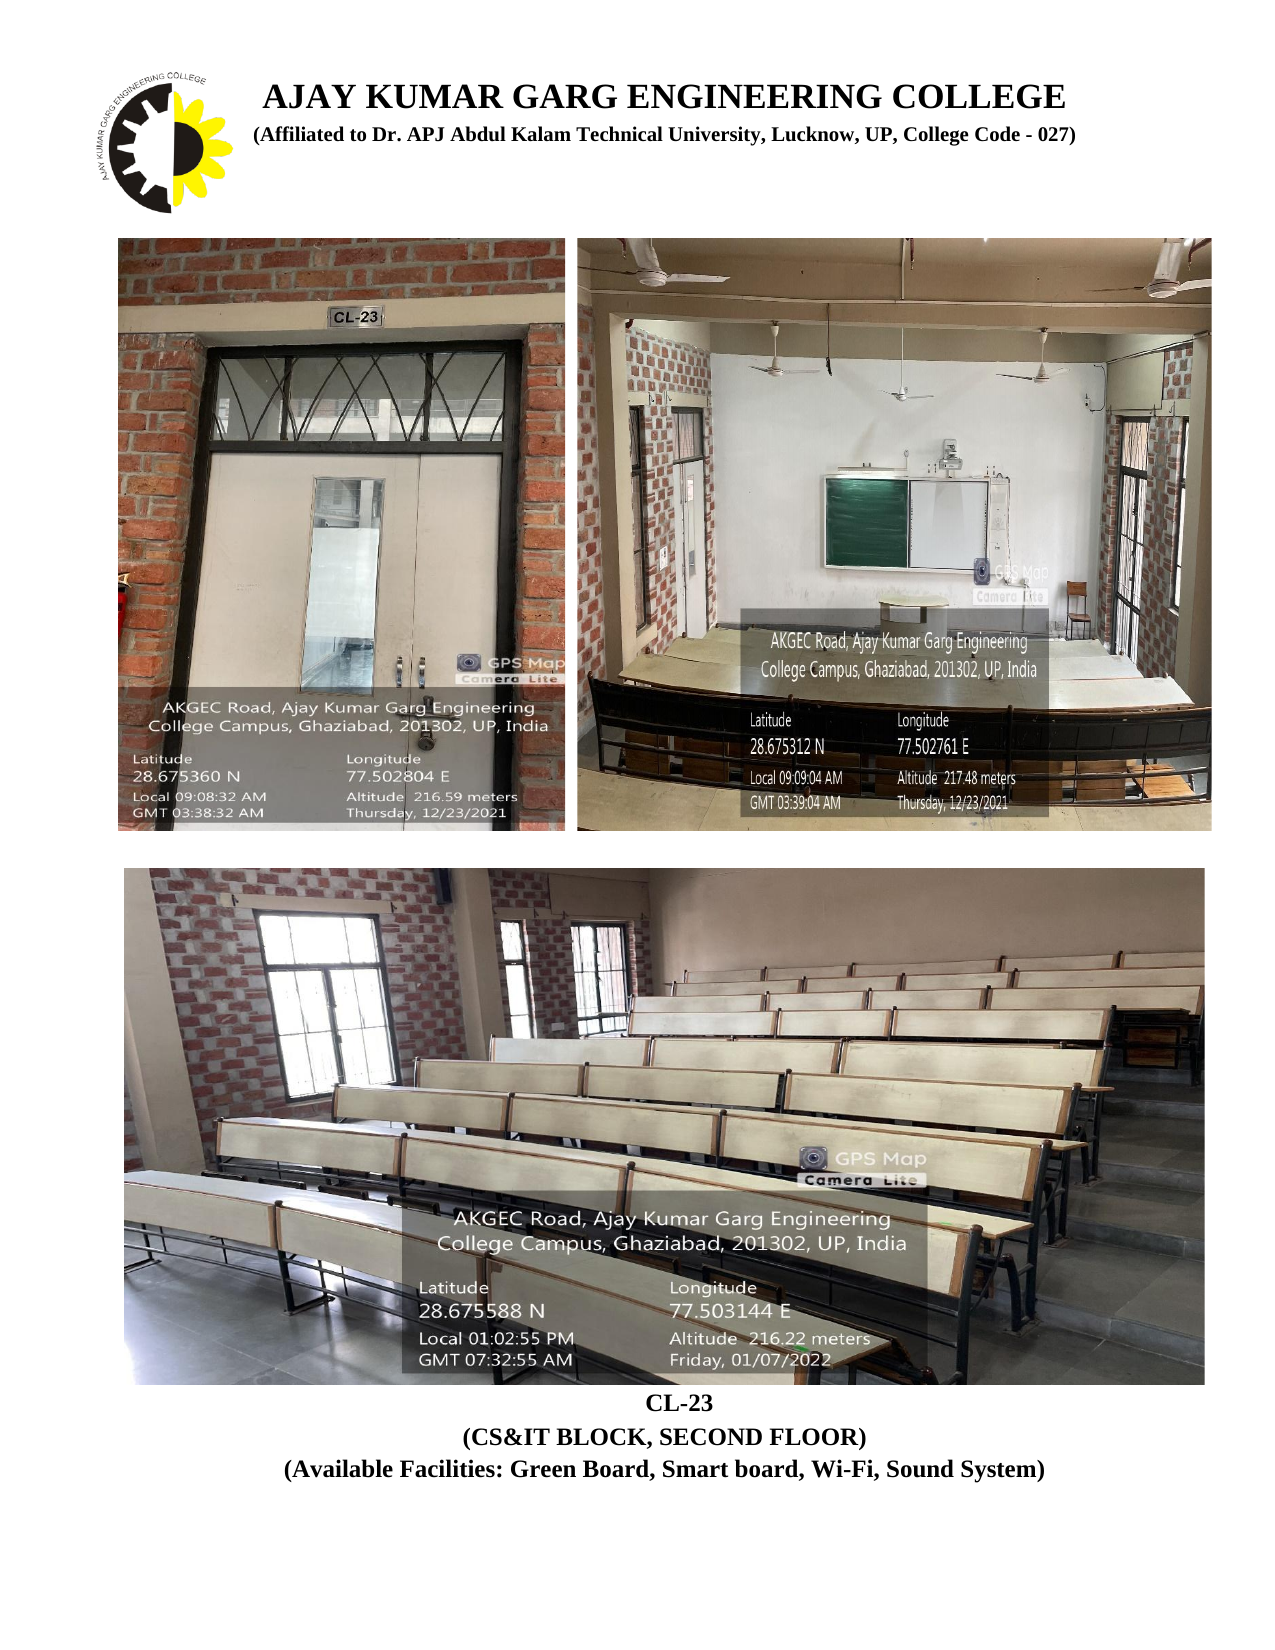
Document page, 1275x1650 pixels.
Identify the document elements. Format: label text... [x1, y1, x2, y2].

picture [96, 72, 240, 215]
picture [124, 868, 1205, 1385]
text (Available Facilities: Green Board, Smart board, Wi-Fi, Sound System) [177, 1454, 1152, 1483]
picture [118, 238, 565, 831]
text CL-23 [118, 1388, 1240, 1417]
text (CS&IT BLOCK, SECOND FLOOR) [177, 1422, 1152, 1450]
picture [577, 238, 1212, 831]
